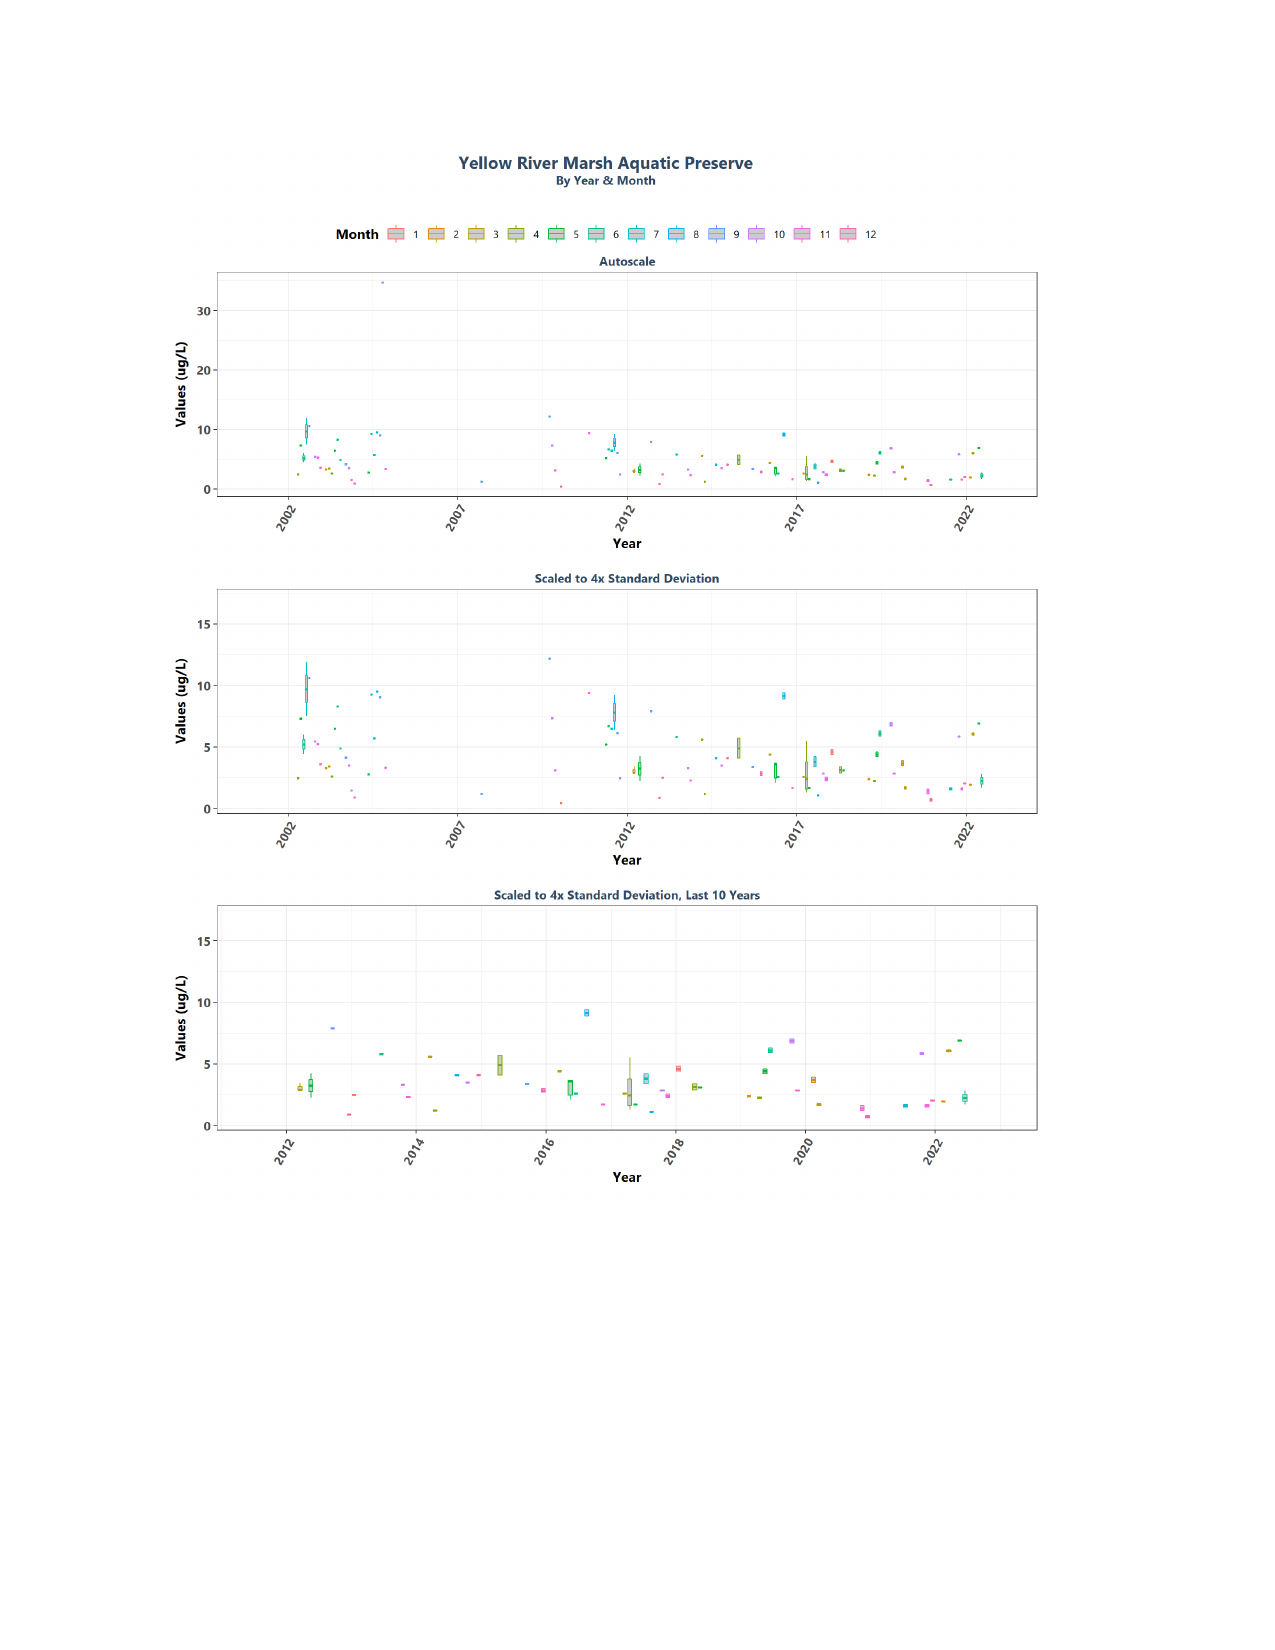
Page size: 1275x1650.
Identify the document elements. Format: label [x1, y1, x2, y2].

picture [168, 150, 1044, 1200]
